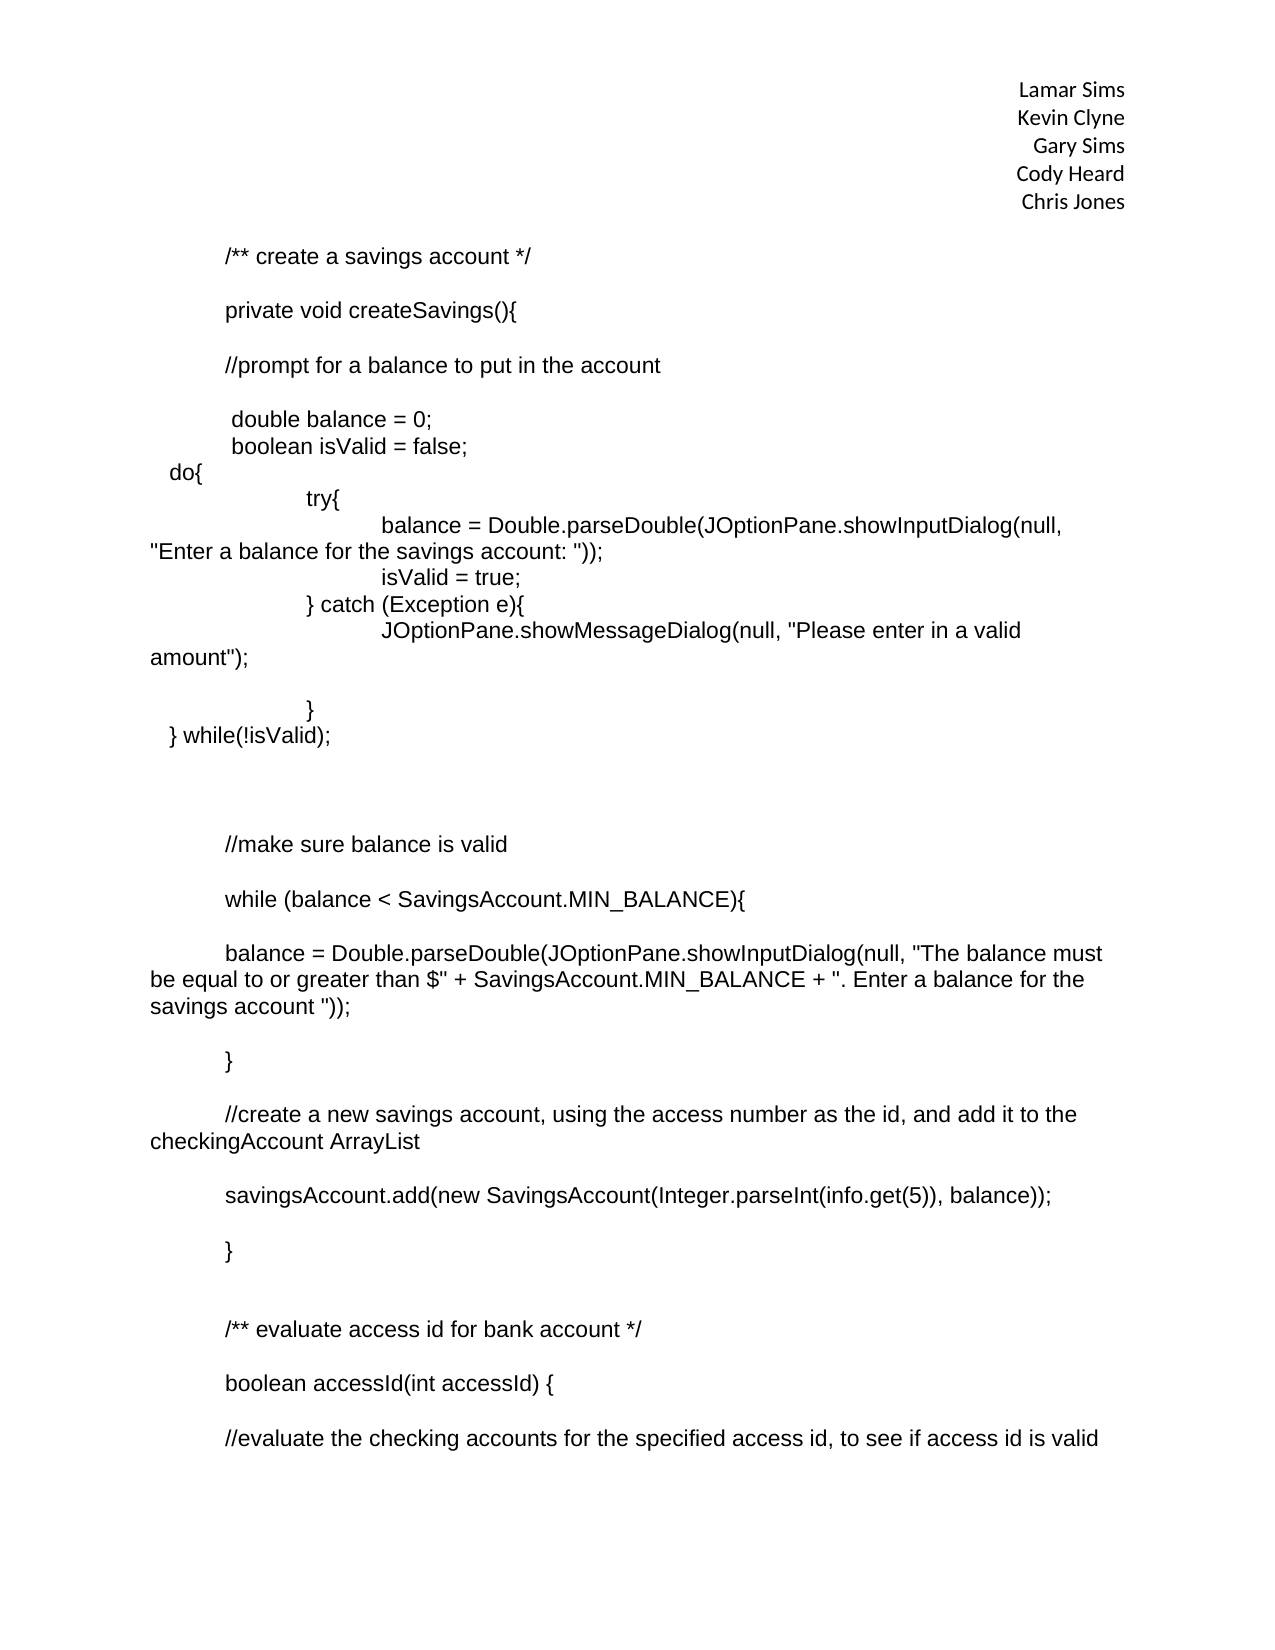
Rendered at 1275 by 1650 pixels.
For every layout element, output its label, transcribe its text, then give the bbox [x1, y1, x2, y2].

text balance = Double.parseDouble(JOptionPane.showInputDialog(null, "The balance must be equal to or greater than $" + SavingsAccount.MIN_BALANCE + ". Enter a balance for the savings account ")); [150, 940, 1125, 1019]
text while (balance < SavingsAccount.MIN_BALANCE){ [150, 886, 1125, 912]
text } [150, 1237, 1125, 1263]
text } catch (Exception e){ [150, 591, 1125, 617]
text boolean accessId(int accessId) { [150, 1370, 1125, 1397]
text isValid = true; [150, 564, 1125, 591]
text //create a new savings account, using the access number as the id, and add it to the checkingAccount ArrayList [150, 1101, 1125, 1154]
text boolean isValid = false; [150, 433, 1125, 459]
text try{ [150, 485, 1125, 512]
text } [150, 1047, 1125, 1073]
text JOptionPane.showMessageDialog(null, "Please enter in a valid amount"); [150, 617, 1125, 670]
text } while(!isValid); [150, 722, 1125, 749]
text /** evaluate access id for bank account */ [150, 1316, 1125, 1342]
text //prompt for a balance to put in the account [150, 352, 1125, 378]
text //evaluate the checking accounts for the specified access id, to see if access id is valid [150, 1425, 1125, 1451]
text do{ [150, 459, 1125, 485]
text balance = Double.parseDouble(JOptionPane.showInputDialog(null, "Enter a balance for the savings account: ")); [150, 512, 1125, 564]
text //make sure balance is valid [150, 831, 1125, 858]
text private void createSavings(){ [150, 297, 1125, 324]
text } [150, 696, 1125, 722]
text double balance = 0; [150, 406, 1125, 433]
text /** create a savings account */ [150, 243, 1125, 269]
text savingsAccount.add(new SavingsAccount(Integer.parseInt(info.get(5)), balance)); [150, 1182, 1125, 1208]
